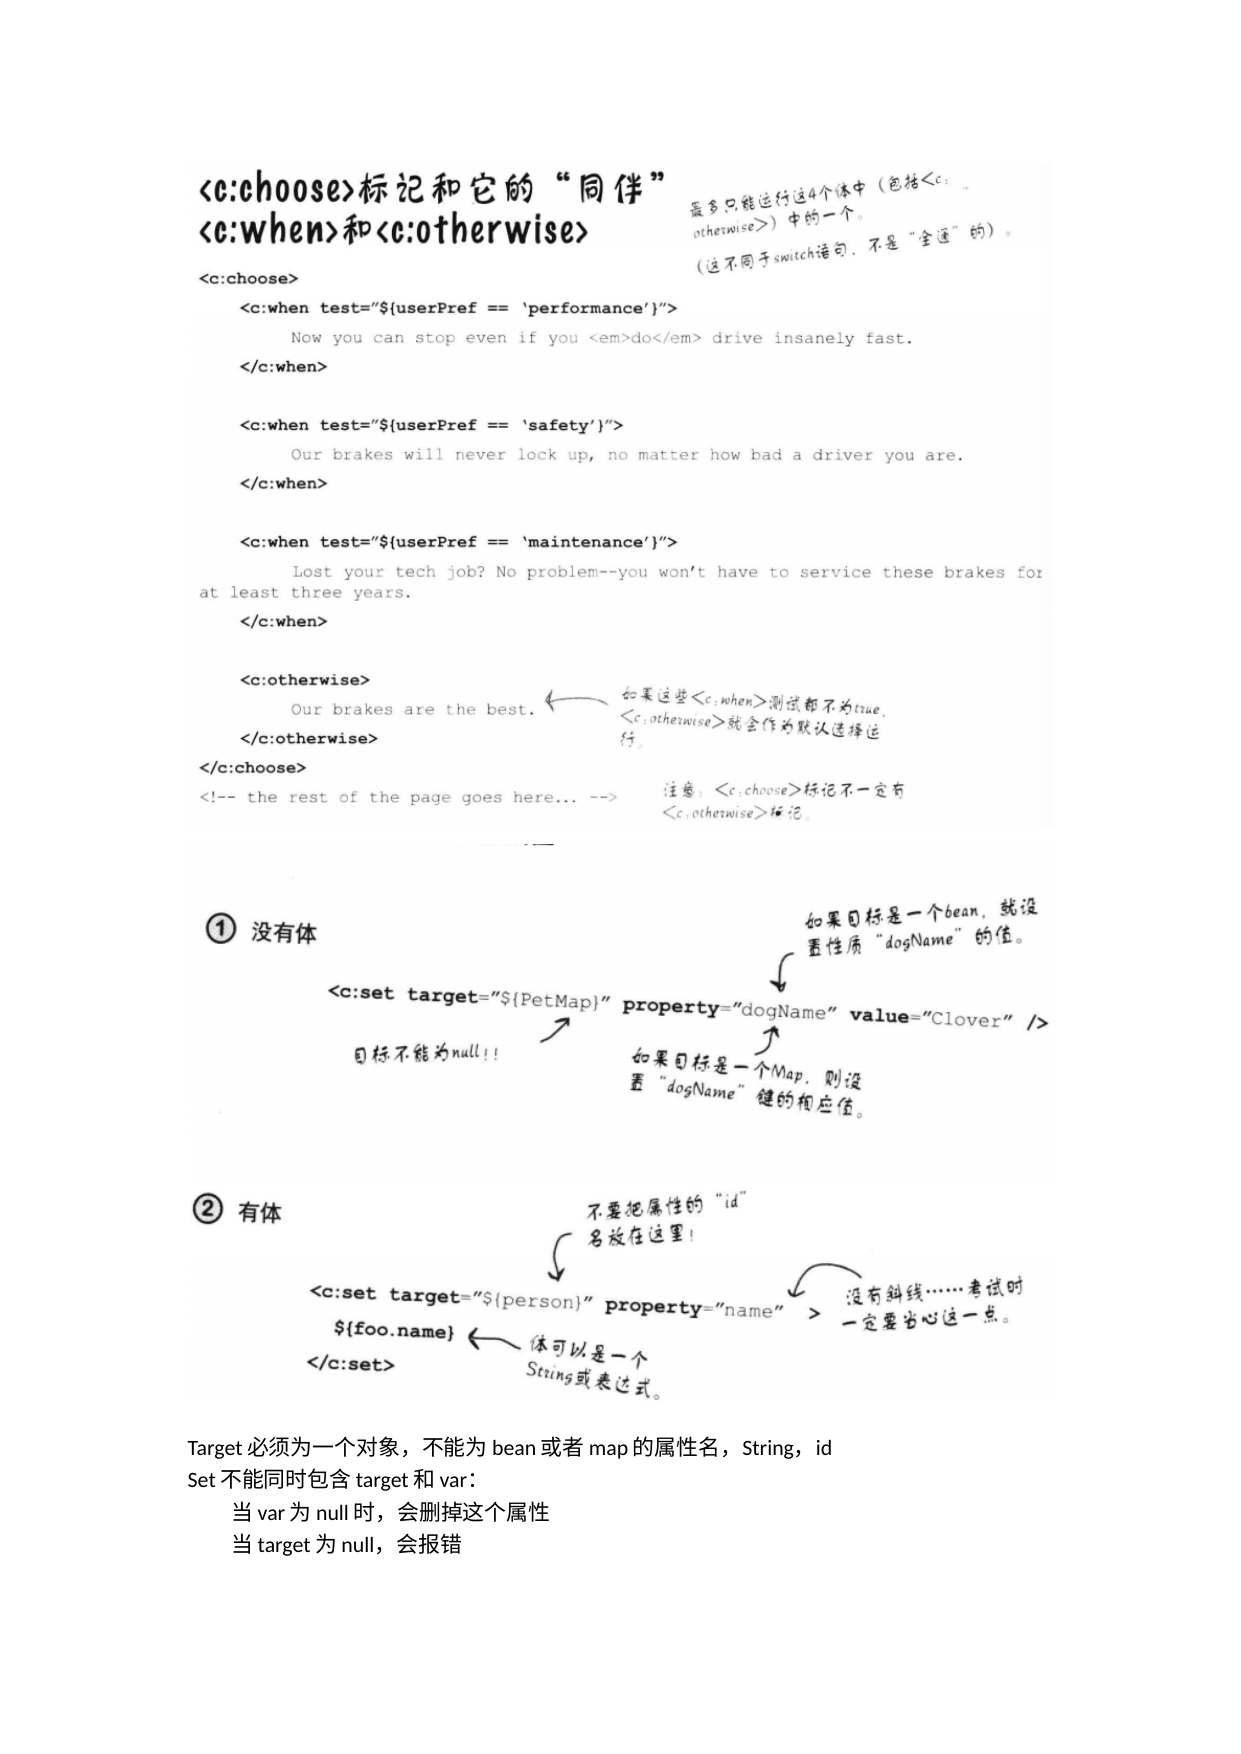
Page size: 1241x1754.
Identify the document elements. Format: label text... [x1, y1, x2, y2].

picture [187, 844, 1053, 1401]
text Target必须为一个对象，不能为bean或者map的属性名，String，id [187, 1429, 1053, 1462]
text 当var为null时，会删掉这个属性 [187, 1494, 1053, 1527]
text 当target为null，会报错 [187, 1527, 1053, 1559]
picture [187, 162, 1053, 827]
text Set不能同时包含target和var： [187, 1462, 1053, 1494]
